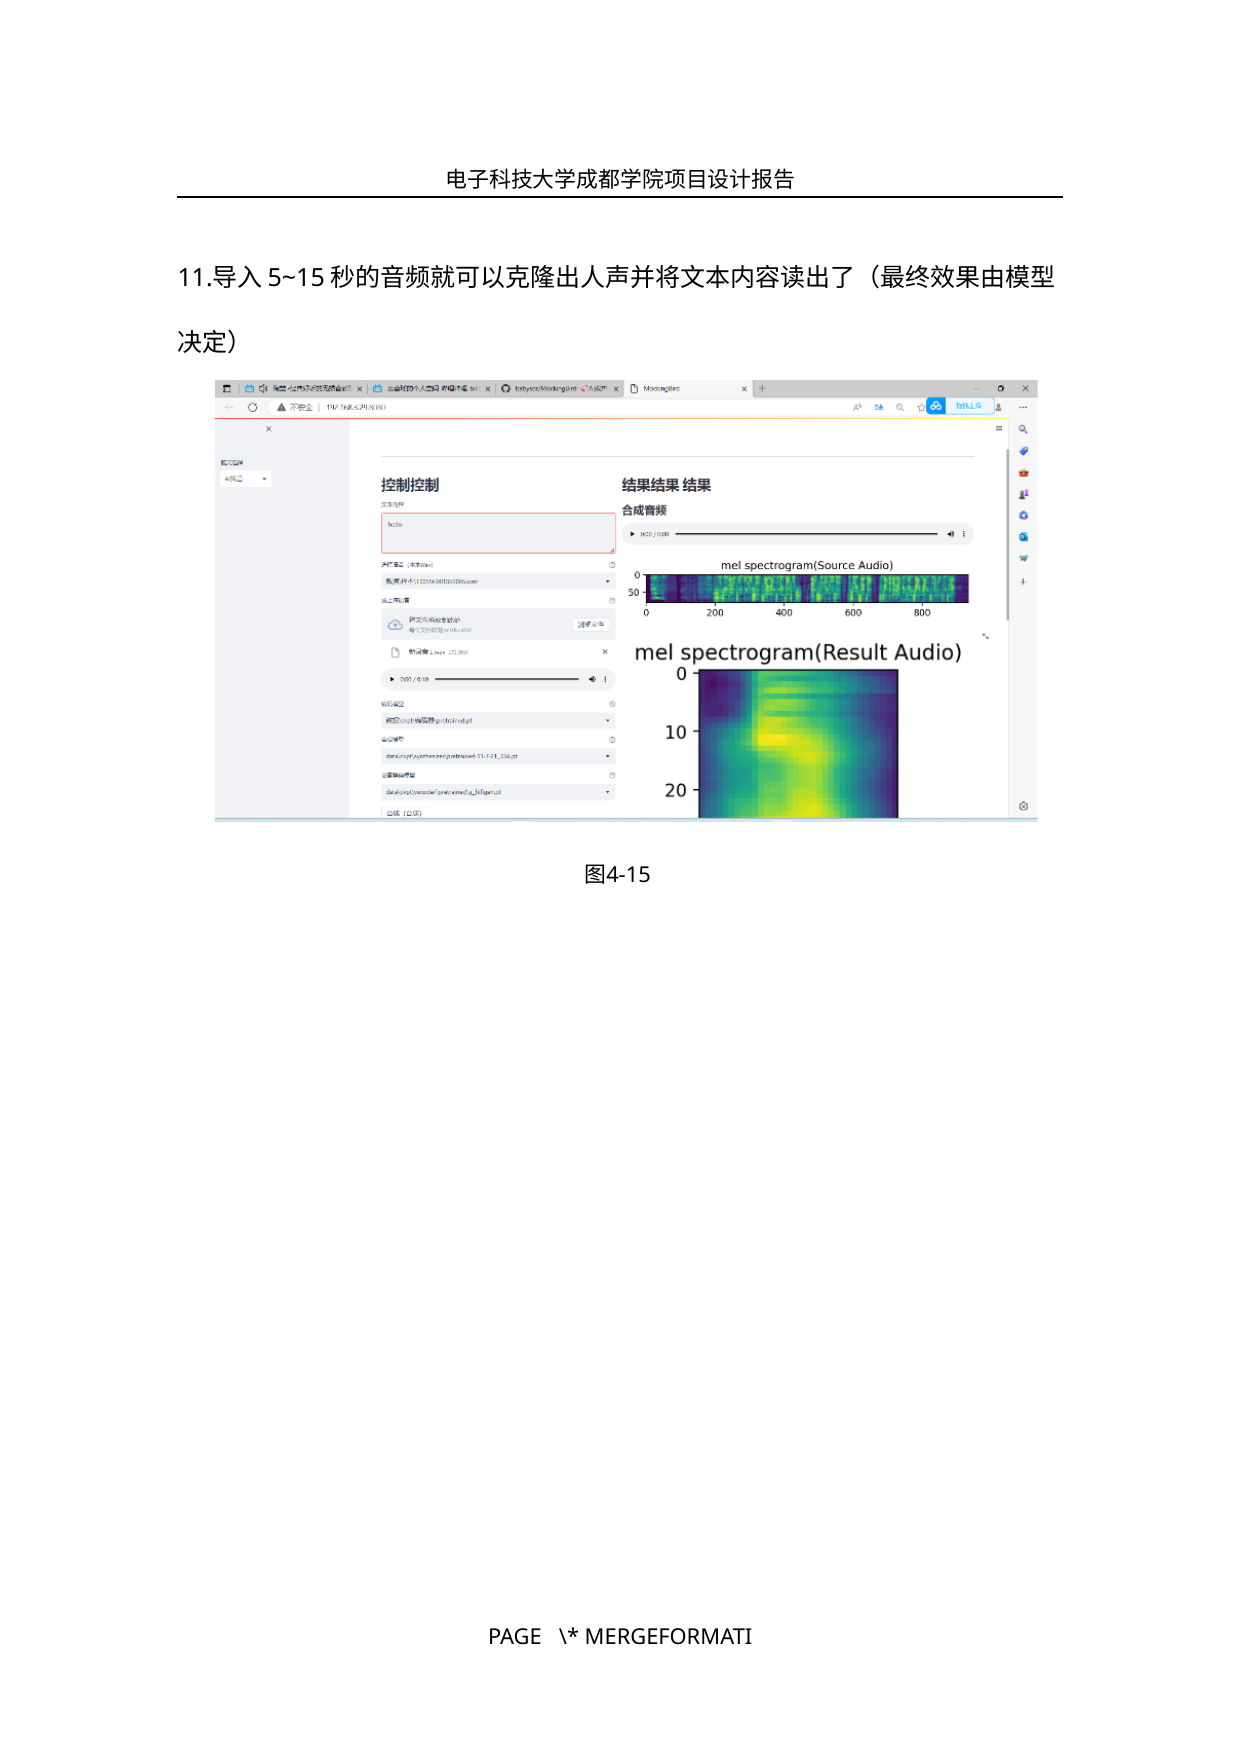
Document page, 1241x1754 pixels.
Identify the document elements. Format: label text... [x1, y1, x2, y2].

text 11.导入5~15秒的音频就可以克隆出人声并将文本内容读出了（最终效果由模型决定） [177, 243, 1063, 373]
picture [214, 380, 1038, 822]
